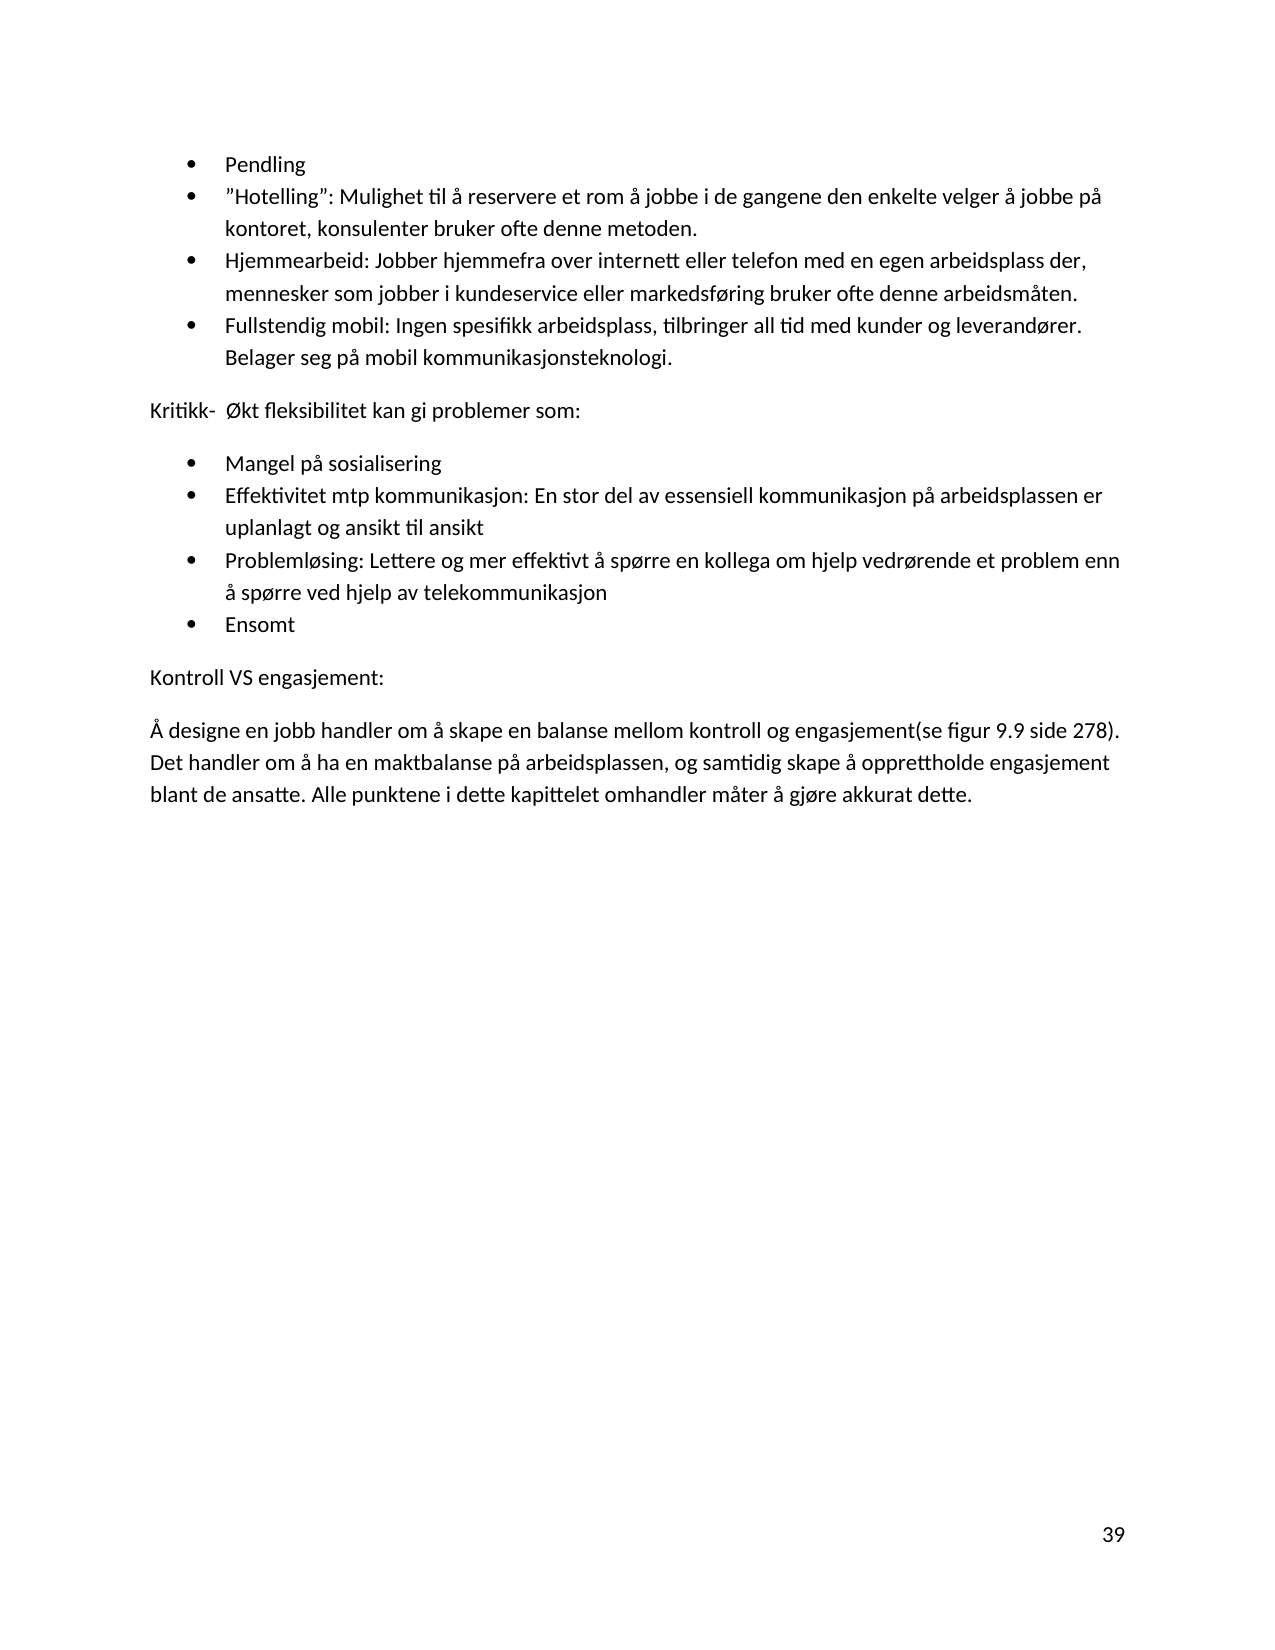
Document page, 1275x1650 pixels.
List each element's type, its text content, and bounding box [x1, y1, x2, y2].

list Effektivitet mtp kommunikasjon: En stor del av essensiell kommunikasjon på arbeidsplassen er uplanlagt og ansikt til ansikt [187, 481, 1125, 542]
list Hjemmearbeid: Jobber hjemmefra over internett eller telefon med en egen arbeidsplass der, mennesker som jobber i kundeservice eller markedsføring bruker ofte denne arbeidsmåten. [187, 247, 1125, 307]
list Pendling [187, 150, 1125, 178]
list Mangel på sosialisering [187, 449, 1125, 477]
list ”Hotelling”: Mulighet til å reservere et rom å jobbe i de gangene den enkelte velger å jobbe på kontoret, konsulenter bruker ofte denne metoden. [187, 182, 1125, 242]
text Kritikk- Økt fleksibilitet kan gi problemer som: [150, 396, 1125, 424]
list Ensomt [187, 610, 1125, 638]
text Kontroll VS engasjement: [150, 663, 1125, 691]
list Fullstendig mobil: Ingen spesifikk arbeidsplass, tilbringer all tid med kunder og leverandører. Belager seg på mobil kommunikasjonsteknologi. [187, 311, 1125, 371]
text Å designe en jobb handler om å skape en balanse mellom kontroll og engasjement(se figur 9.9 side 278). Det handler om å ha en maktbalanse på arbeidsplassen, og samtidig skape å opprettholde engasjement blant de ansatte. Alle punktene i dette kapittelet omhandler måter å gjøre akkurat dette. [150, 716, 1125, 808]
list Problemløsing: Lettere og mer effektivt å spørre en kollega om hjelp vedrørende et problem enn å spørre ved hjelp av telekommunikasjon [187, 546, 1125, 606]
